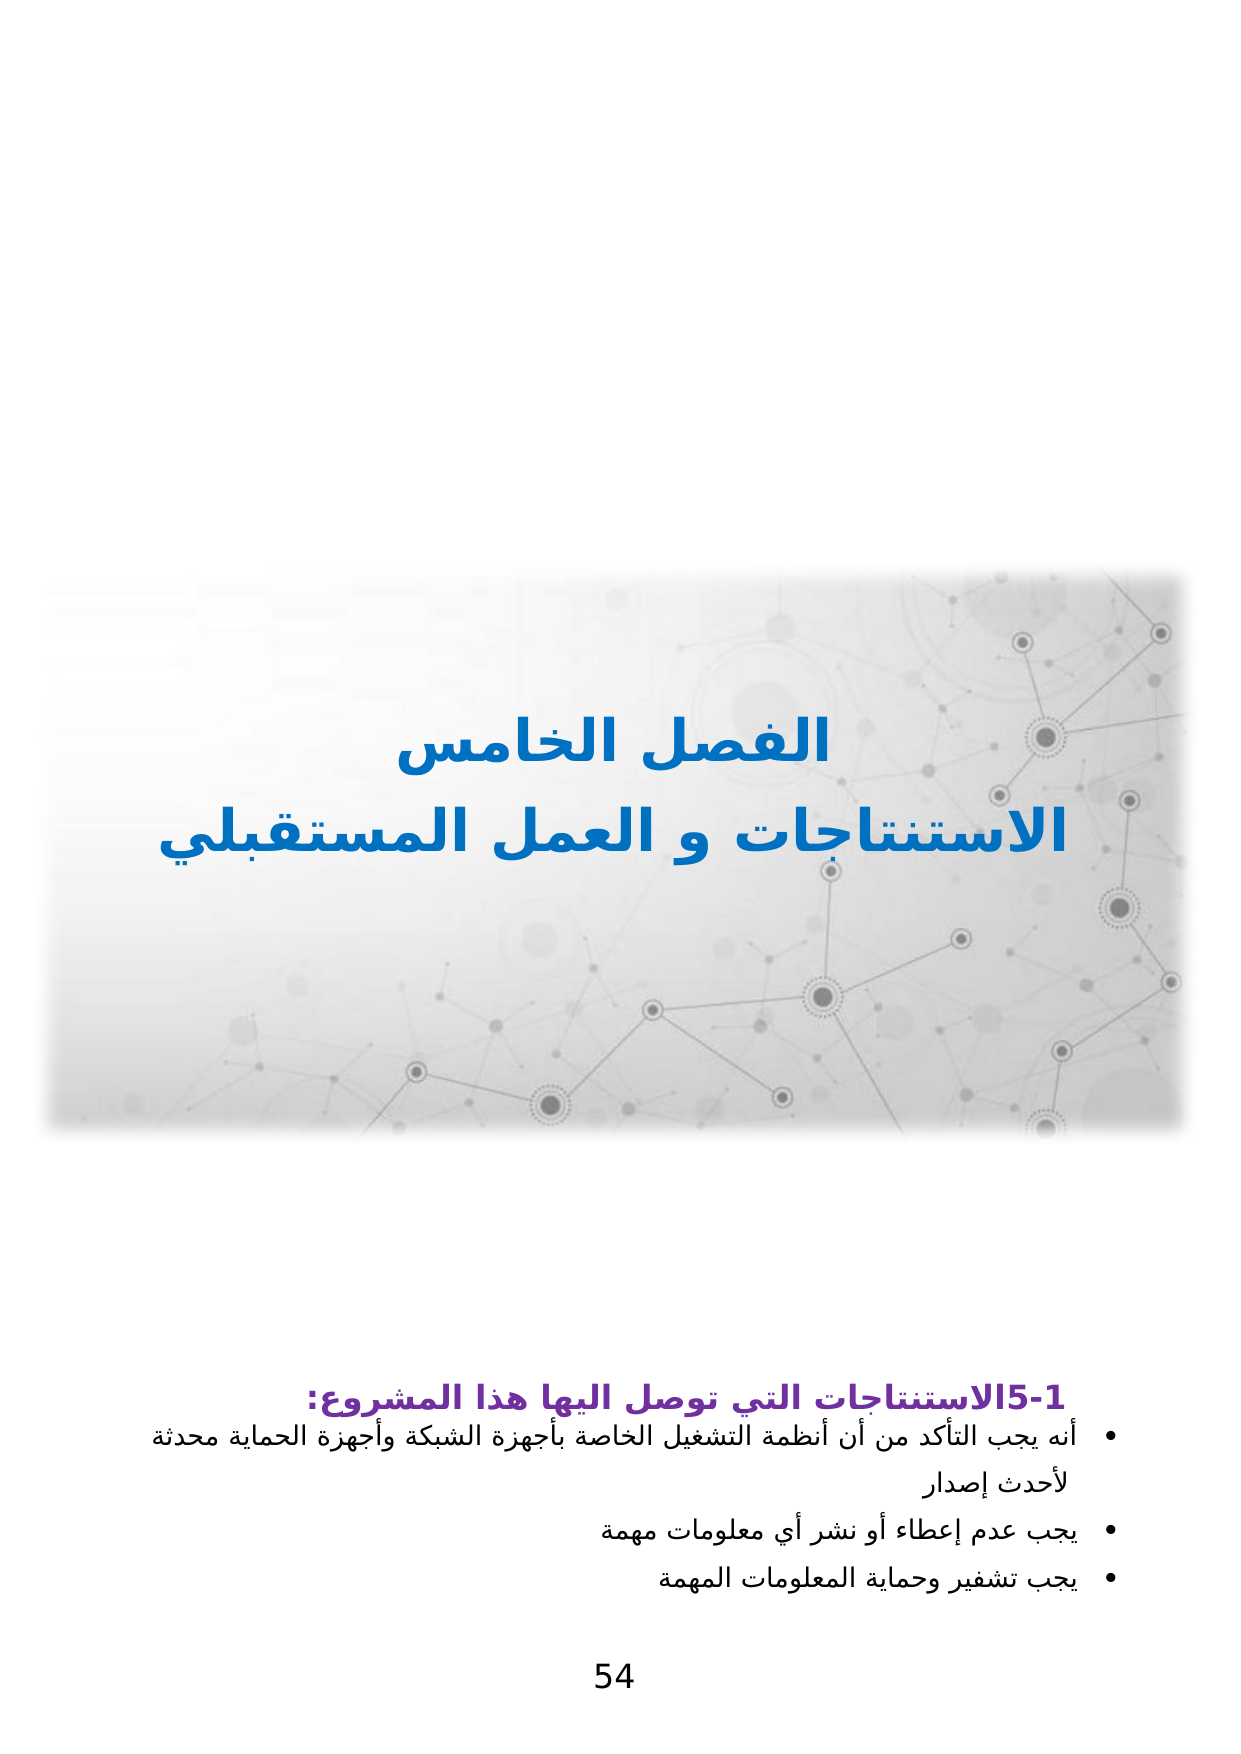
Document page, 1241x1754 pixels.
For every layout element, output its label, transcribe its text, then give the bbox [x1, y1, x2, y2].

list أنه يجب التأكد من أن أنظمة التشغيل الخاصة بأجهزة الشبكة وأجهزة الحماية محدثة لأحدث إصدار [150, 1420, 1106, 1499]
picture [59, 588, 1171, 1118]
list يجب تشفير وحماية المعلومات المهمة [150, 1562, 1106, 1593]
text الفصل الخامس [150, 708, 1078, 776]
list يجب عدم إعطاء أو نشر أي معلومات مهمة [150, 1515, 1106, 1546]
text الاستنتاجات و العمل المستقبلي [150, 798, 1078, 866]
subtitle 5-1الاستنتاجات التي توصل اليها هذا المشروع: [150, 1378, 1078, 1417]
